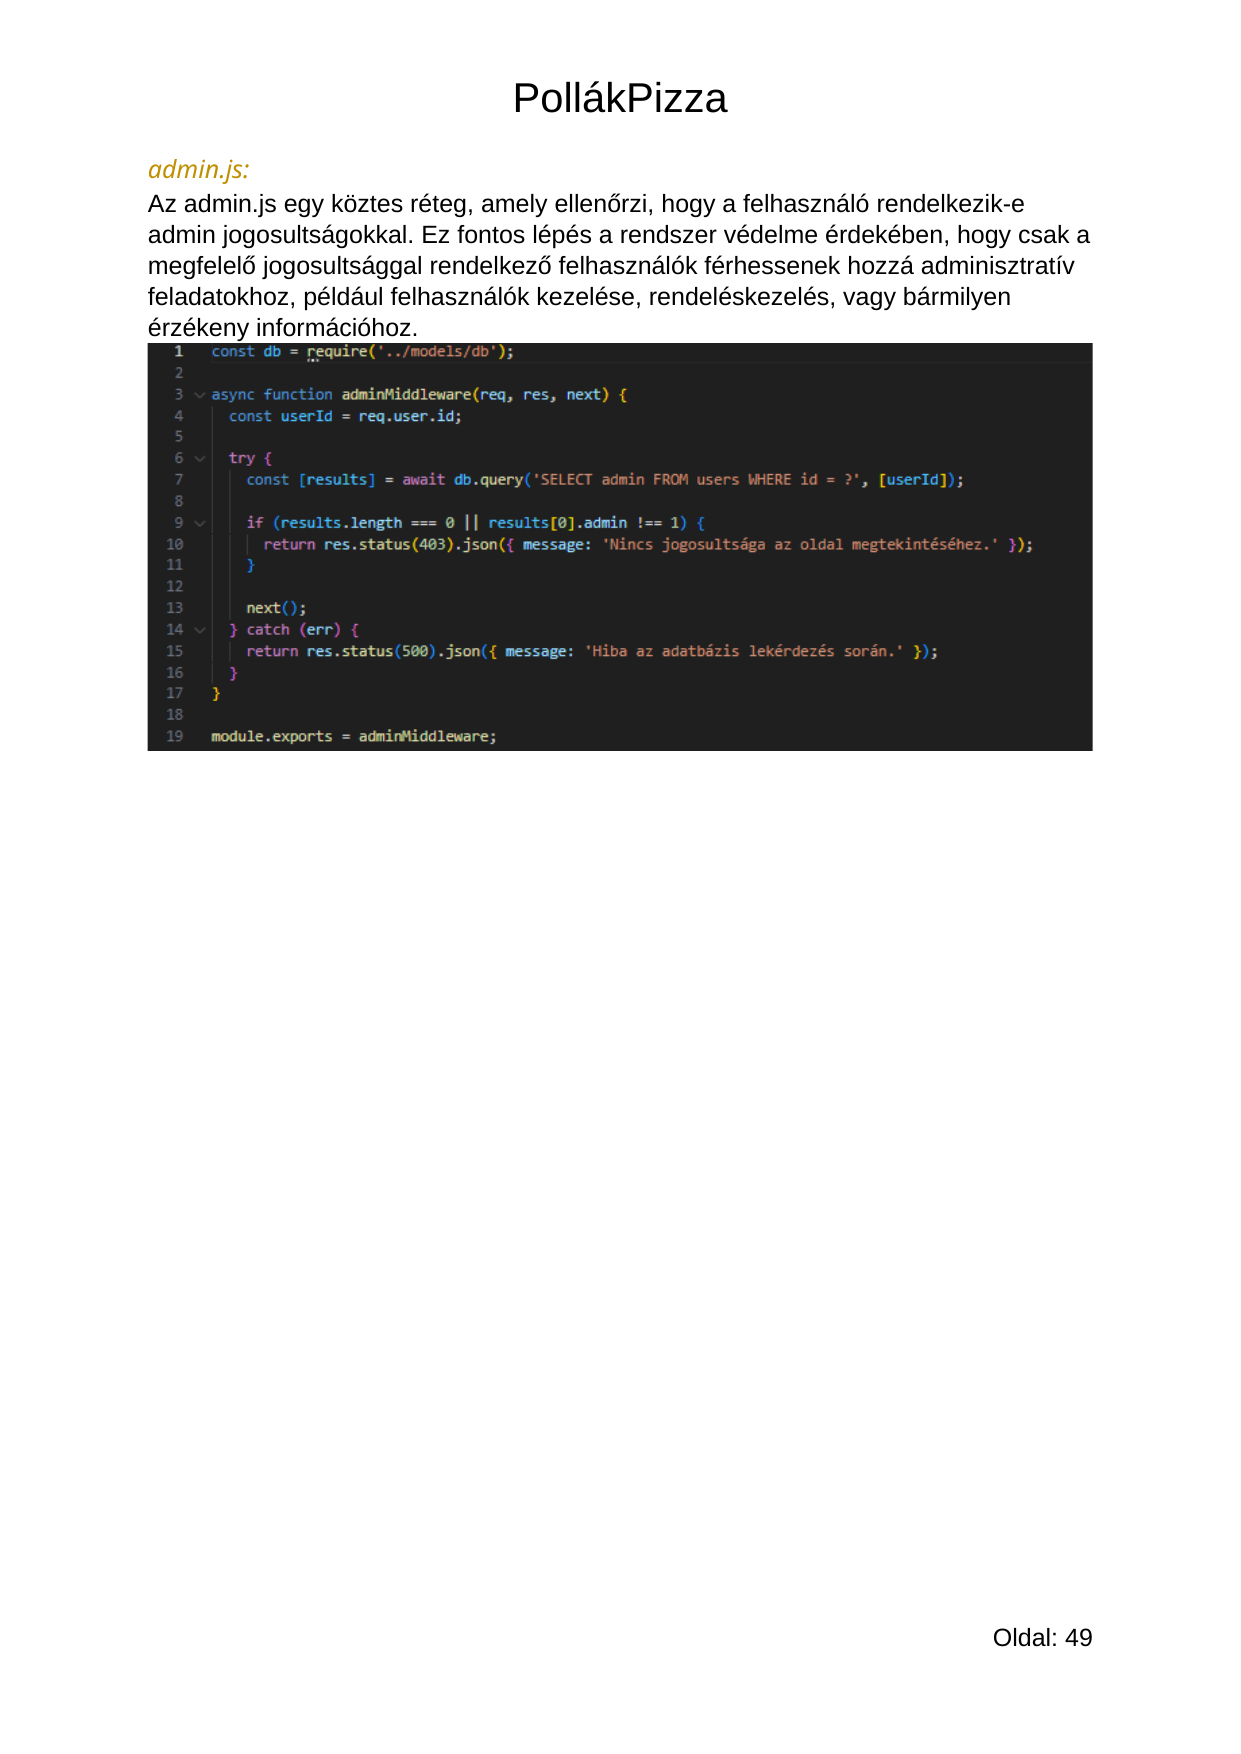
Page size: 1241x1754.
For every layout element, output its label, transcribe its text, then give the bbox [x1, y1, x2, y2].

subtitle admin.js: [148, 152, 1093, 186]
picture [147, 343, 1093, 751]
text Az admin.js egy köztes réteg, amely ellenőrzi, hogy a felhasználó rendelkezik-e admin jogosultságokkal. Ez fontos lépés a rendszer védelme érdekében, hogy csak a megfelelő jogosultsággal rendelkező felhasználók férhessenek hozzá adminisztratív feladatokhoz, például felhasználók kezelése, rendeléskezelés, vagy bármilyen érzékeny információhoz. [148, 188, 1093, 343]
